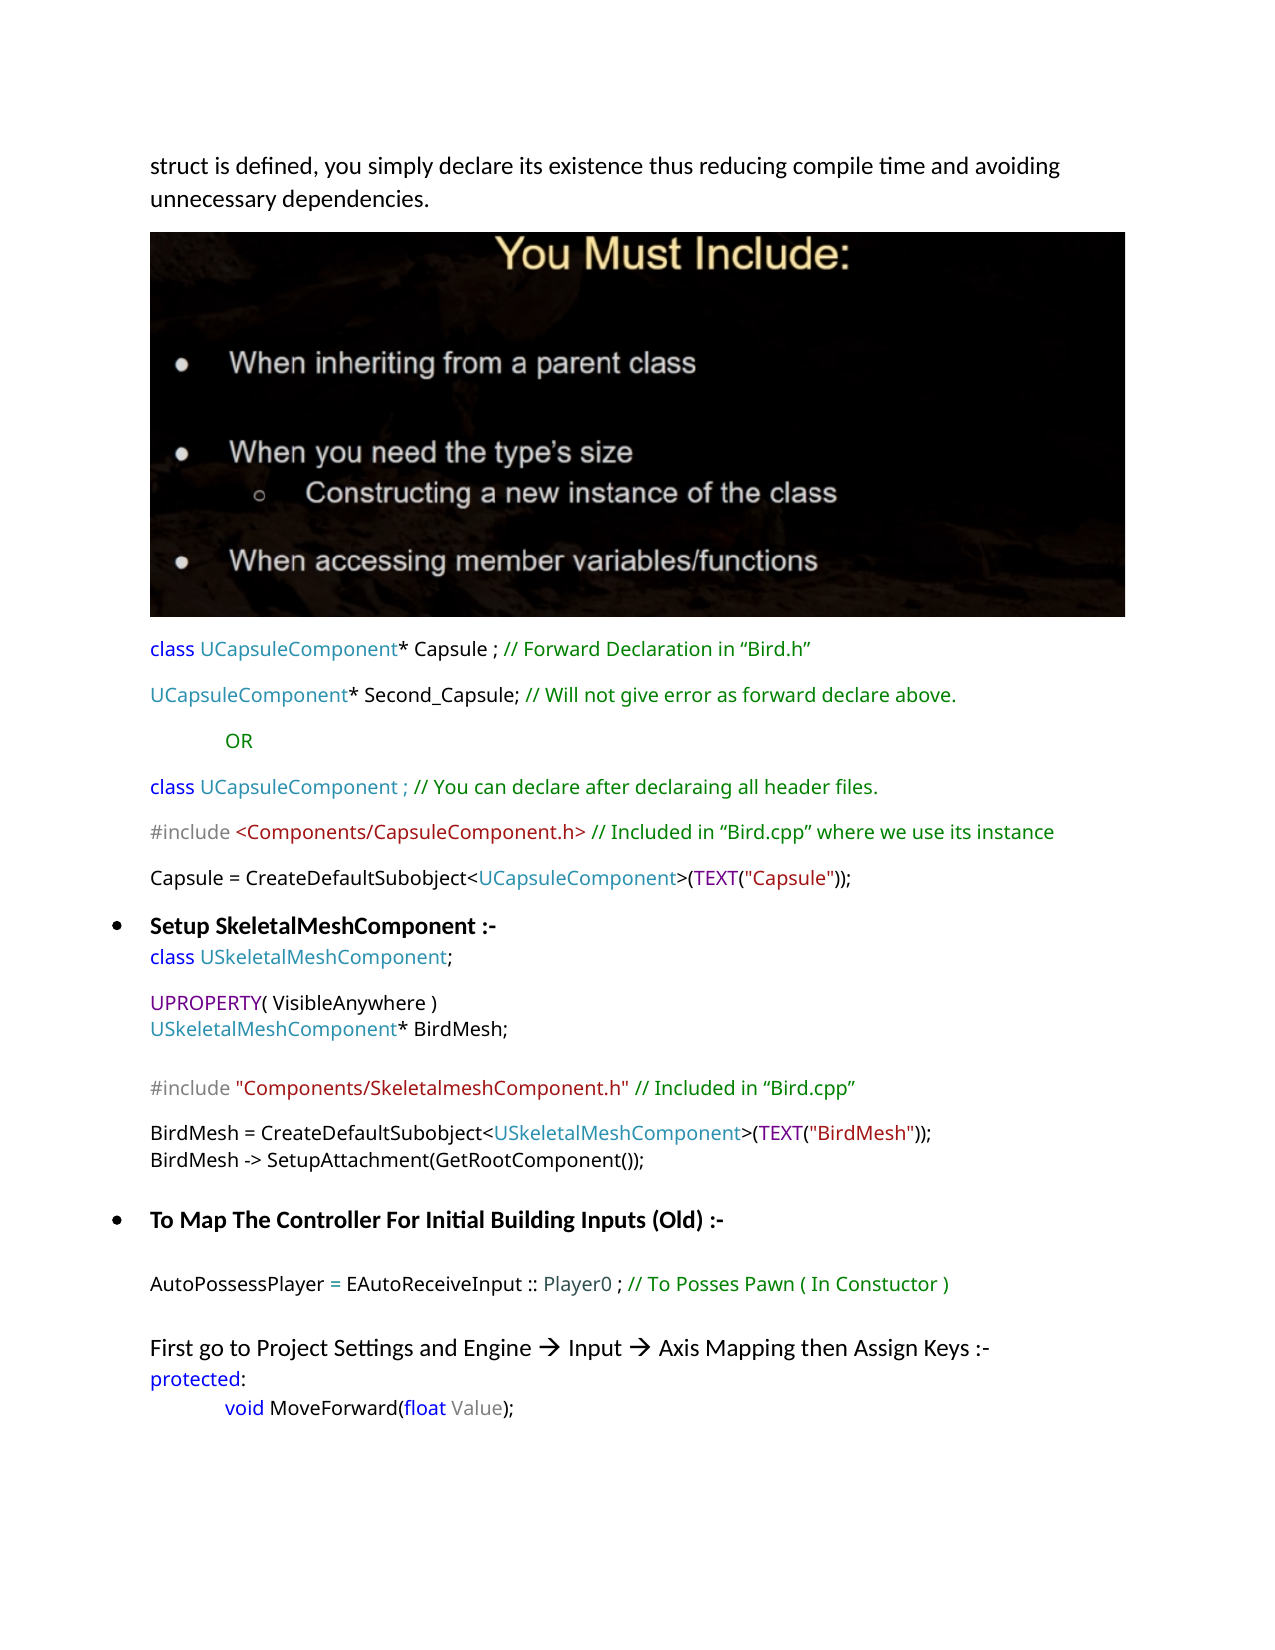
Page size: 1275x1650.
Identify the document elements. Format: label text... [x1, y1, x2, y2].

list void MoveForward(float Value); [150, 1394, 1125, 1421]
text #include <Components/CapsuleComponent.h> // Included in “Bird.cpp” where we use its instance [150, 819, 1125, 846]
list AutoPossessPlayer = EAutoReceiveInput :: Player0 ; // To Posses Pawn ( In Constuctor ) [150, 1271, 1153, 1297]
list To Map The Controller For Initial Building Inputs (Old) :- [112, 1205, 1125, 1235]
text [150, 150, 1125, 213]
text class UCapsuleComponent* Capsule ; // Forward Declaration in “Bird.h” [150, 636, 1125, 663]
text Capsule = CreateDefaultSubobject<UCapsuleComponent>(TEXT("Capsule")); [150, 864, 1125, 891]
list protected: [150, 1365, 1125, 1392]
text BirdMesh = CreateDefaultSubobject<USkeletalMeshComponent>(TEXT("BirdMesh")); [150, 1119, 1125, 1147]
list class USkeletalMeshComponent; [150, 943, 1125, 970]
list BirdMesh -> SetupAttachment(GetRootComponent()); [150, 1147, 1125, 1173]
list #include "Components/SkeletalmeshComponent.h" // Included in “Bird.cpp” [150, 1074, 1125, 1101]
text UPROPERTY( VisibleAnywhere ) [150, 989, 1125, 1016]
text class UCapsuleComponent ; // You can declare after declaraing all header files. [150, 773, 1125, 800]
list Setup SkeletalMeshComponent :- [112, 910, 1125, 941]
list First go to Project Settings and Engine Input Axis Mapping then Assign Keys :- [150, 1332, 1125, 1363]
picture [150, 232, 1125, 617]
text UCapsuleComponent* Second_Capsule; // Will not give error as forward declare above. [150, 681, 1125, 708]
list USkeletalMeshComponent* BirdMesh; [150, 1016, 1125, 1043]
text OR [150, 727, 1125, 754]
